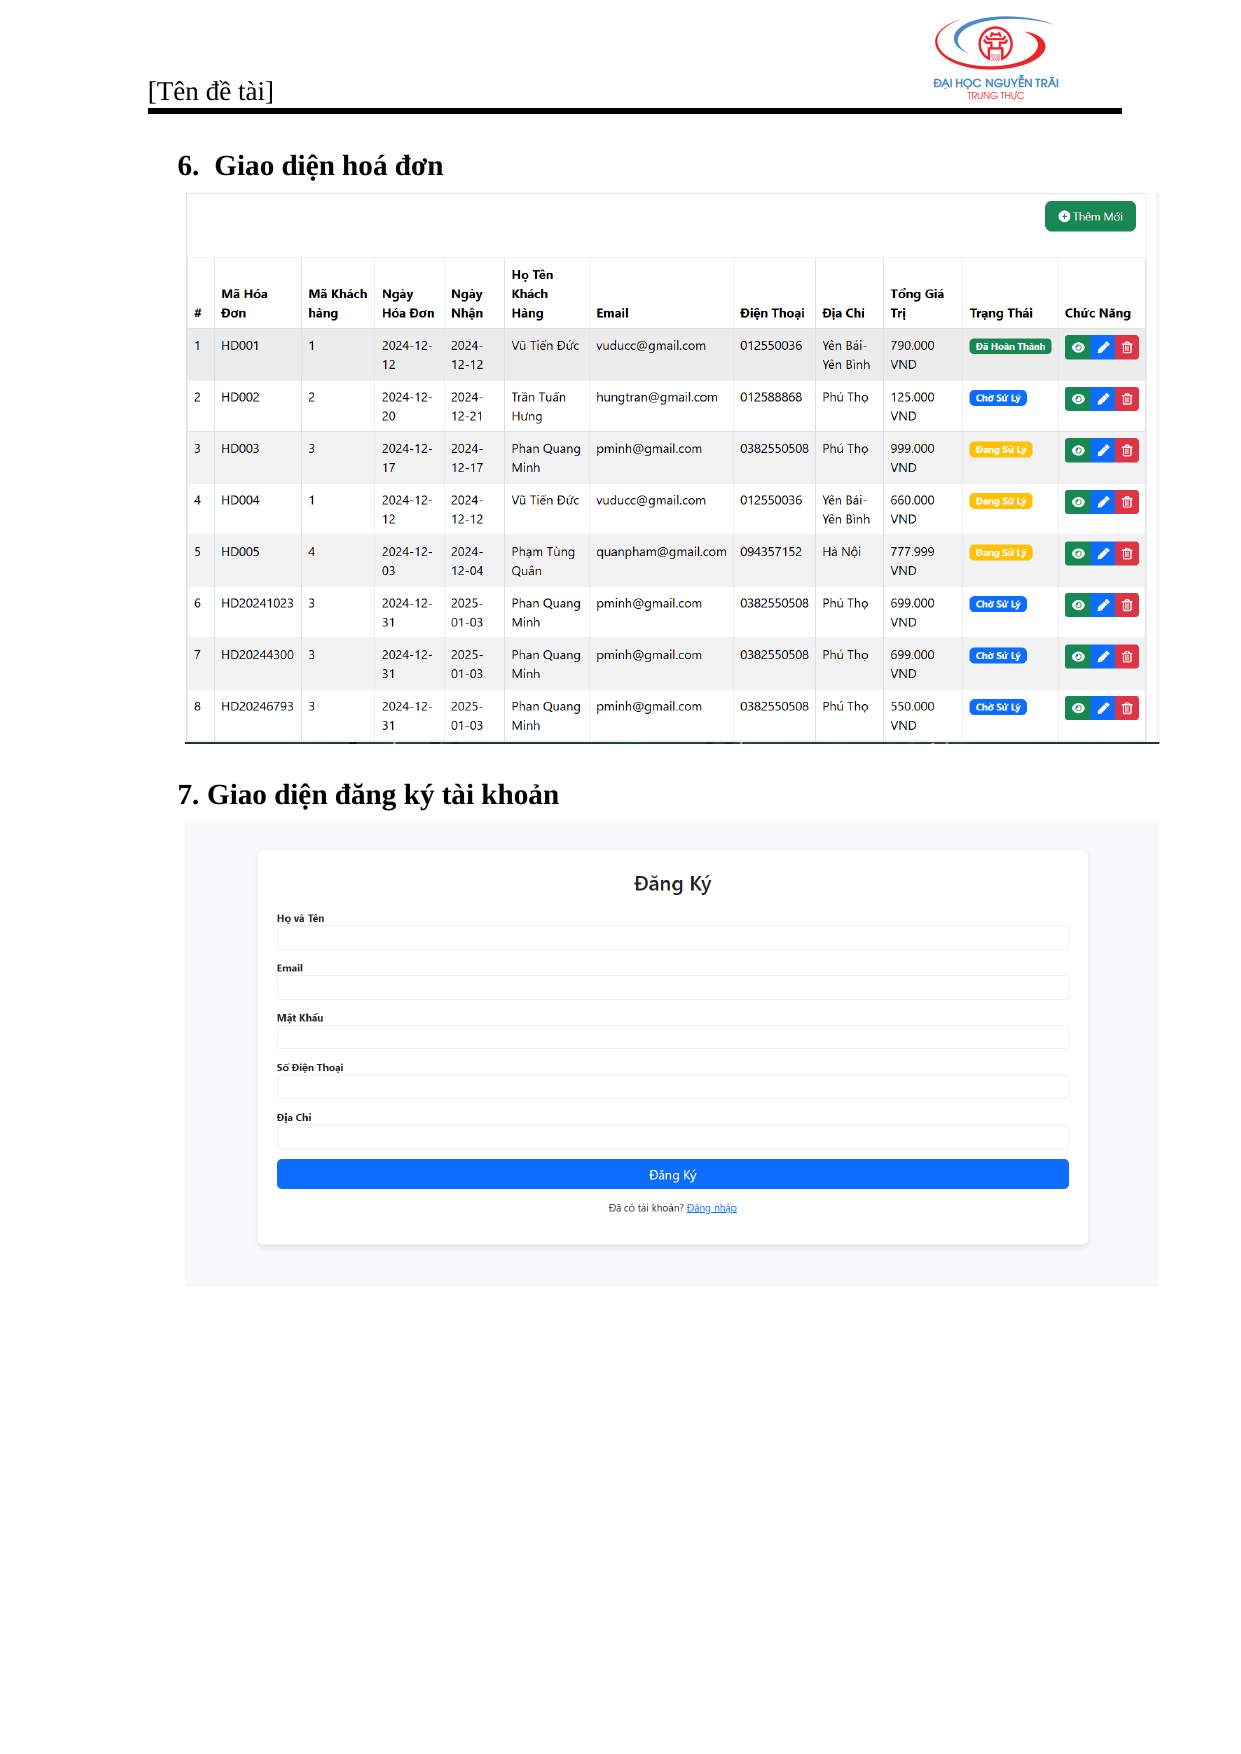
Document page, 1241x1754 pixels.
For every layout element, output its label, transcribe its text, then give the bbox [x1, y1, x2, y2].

picture [926, 11, 1065, 104]
picture [184, 193, 1160, 744]
subtitle Giao diện đăng ký tài khoản [177, 777, 1122, 811]
picture [184, 823, 1160, 1287]
subtitle Giao diện hoá đơn [177, 148, 1122, 181]
